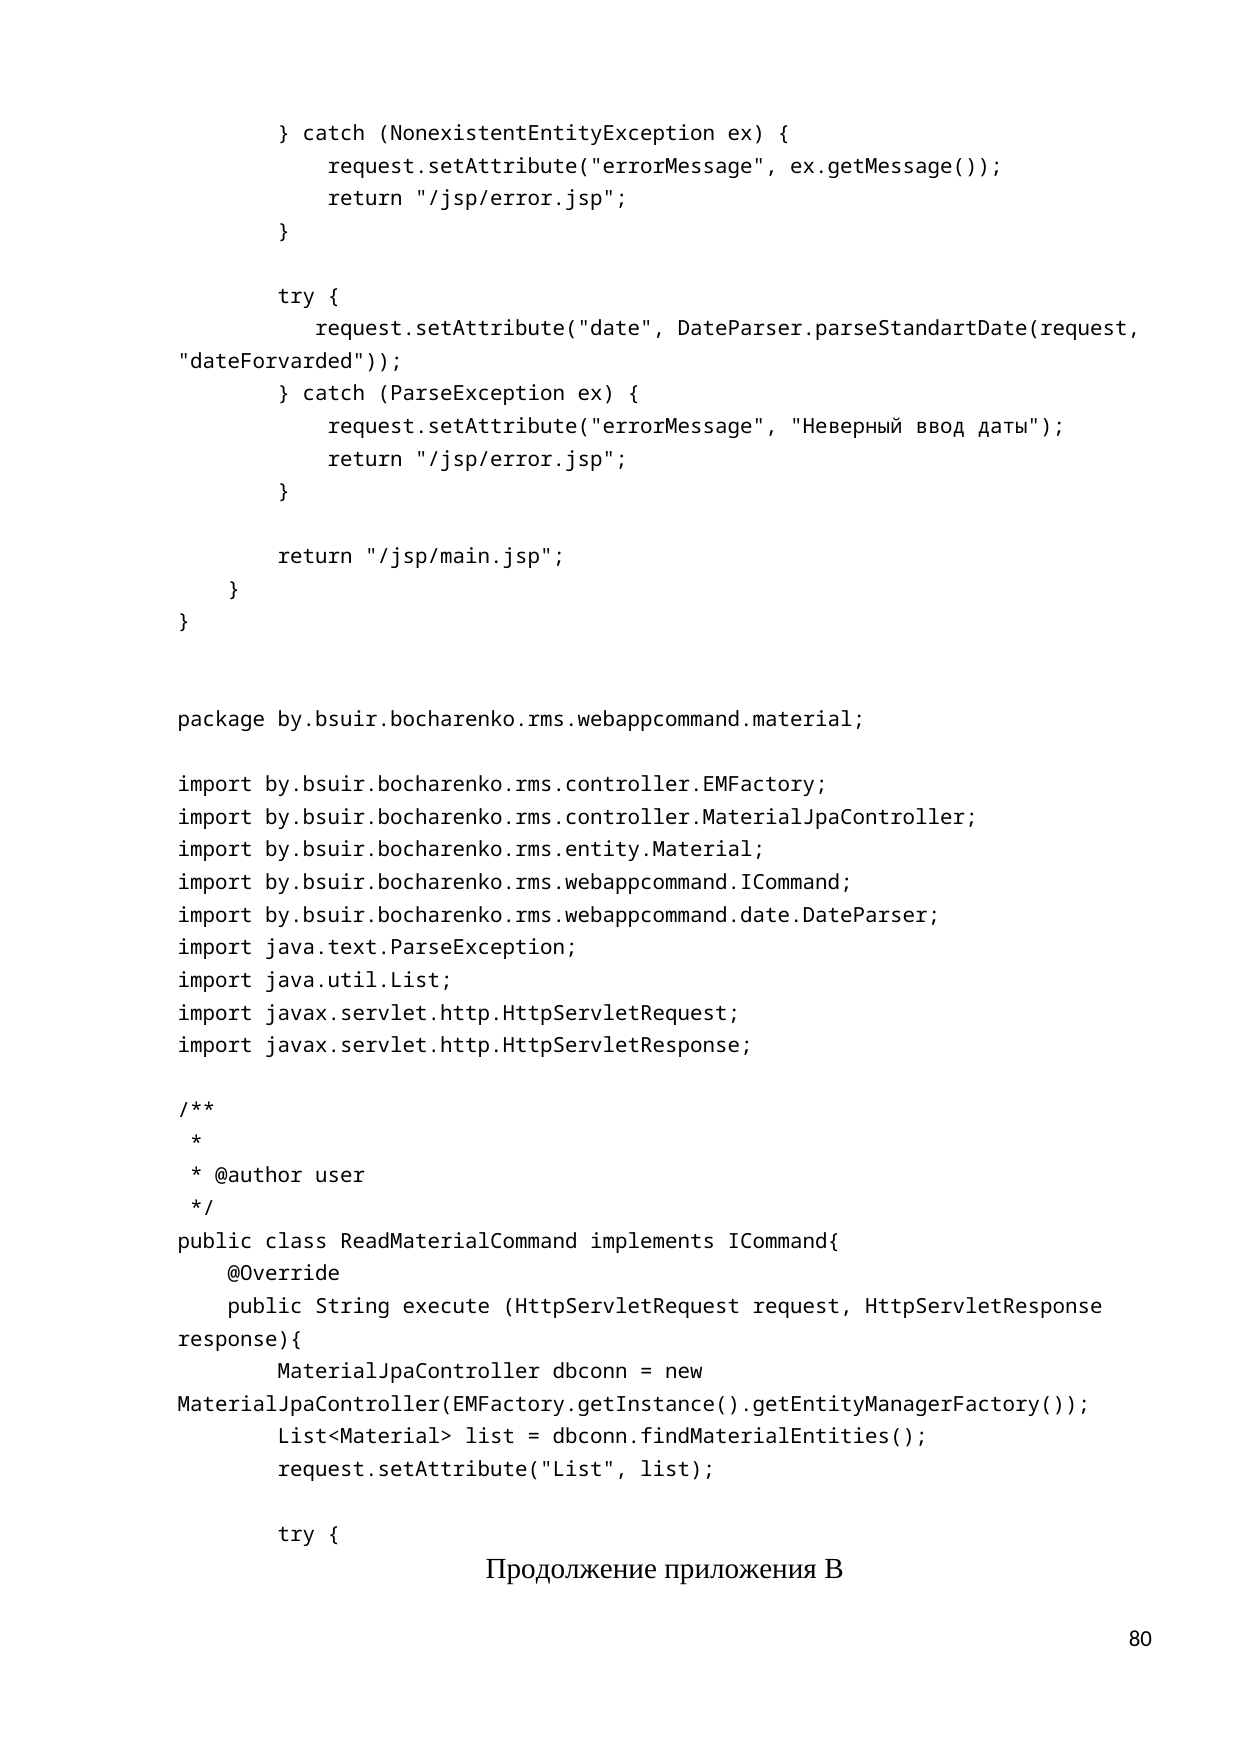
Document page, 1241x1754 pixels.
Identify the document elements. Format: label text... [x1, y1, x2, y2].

text public String execute (HttpServletRequest request, HttpServletResponse response){ [177, 1291, 1152, 1352]
text MaterialJpaController dbconn = new MaterialJpaController(EMFactory.getInstance().getEntityManagerFactory()); [177, 1356, 1152, 1417]
text /** [177, 1095, 1152, 1124]
text List<Material> list = dbconn.findMaterialEntities(); [177, 1421, 1152, 1450]
text request.setAttribute("errorMessage", ex.getMessage()); [177, 151, 1152, 179]
text import by.bsuir.bocharenko.rms.webappcommand.date.DateParser; [177, 900, 1152, 928]
text } catch (NonexistentEntityException ex) { [177, 118, 1152, 147]
text import by.bsuir.bocharenko.rms.webappcommand.ICommand; [177, 867, 1152, 896]
text } catch (ParseException ex) { [177, 378, 1152, 407]
text public class ReadMaterialCommand implements ICommand{ [177, 1226, 1152, 1254]
text * @author user [177, 1161, 1152, 1189]
text Продолжение приложения В [177, 1551, 1152, 1585]
text return "/jsp/error.jsp"; [177, 444, 1152, 472]
text request.setAttribute("List", list); [177, 1454, 1152, 1482]
text import javax.servlet.http.HttpServletRequest; [177, 998, 1152, 1026]
text } [177, 574, 1152, 602]
text import java.text.ParseException; [177, 932, 1152, 961]
text import java.util.List; [177, 965, 1152, 993]
text import by.bsuir.bocharenko.rms.entity.Material; [177, 834, 1152, 863]
text return "/jsp/error.jsp"; [177, 183, 1152, 212]
text @Override [177, 1258, 1152, 1287]
text return "/jsp/main.jsp"; [177, 541, 1152, 569]
text */ [177, 1193, 1152, 1222]
text try { [177, 281, 1152, 309]
text } [177, 476, 1152, 505]
text * [177, 1128, 1152, 1156]
text import by.bsuir.bocharenko.rms.controller.EMFactory; [177, 769, 1152, 798]
text request.setAttribute("errorMessage", "Неверный ввод даты"); [177, 411, 1152, 439]
text } [177, 606, 1152, 635]
text } [177, 216, 1152, 244]
text import by.bsuir.bocharenko.rms.controller.MaterialJpaController; [177, 802, 1152, 830]
text request.setAttribute("date", DateParser.parseStandartDate(request, "dateForvarded")); [177, 313, 1152, 374]
text package by.bsuir.bocharenko.rms.webappcommand.material; [177, 704, 1152, 733]
text try { [177, 1519, 1152, 1547]
text import javax.servlet.http.HttpServletResponse; [177, 1030, 1152, 1059]
